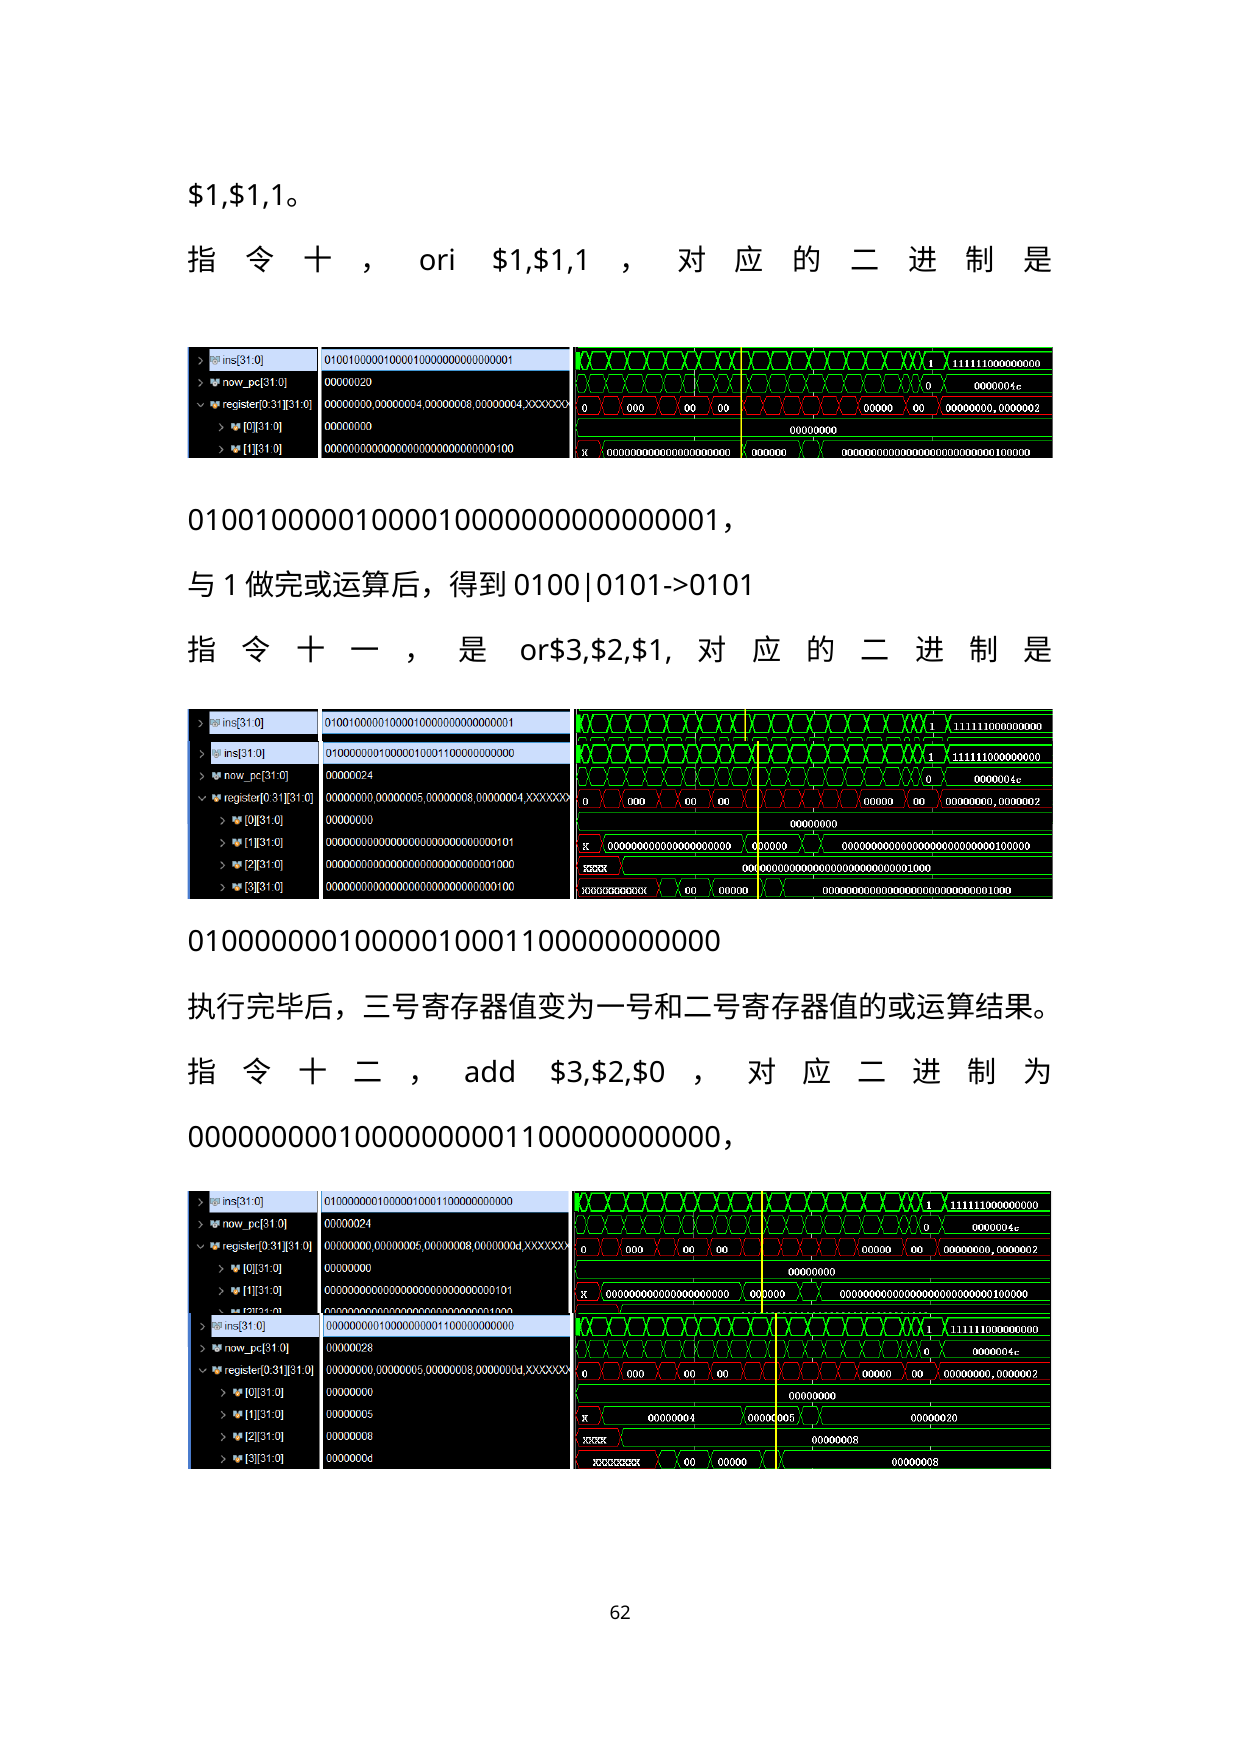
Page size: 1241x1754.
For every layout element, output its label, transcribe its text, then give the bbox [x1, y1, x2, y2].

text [187, 160, 1053, 225]
text 指令十，ori $1,$1,1，对应的二进制是01001000001000010000000000000001， [187, 225, 1053, 347]
picture [187, 709, 1053, 899]
text 与1做完或运算后，得到0100|0101->0101 [187, 550, 1053, 615]
text 执行完毕后，三号寄存器值变为一号和二号寄存器值的或运算结果。 [187, 972, 1053, 1037]
text 指令十一，是or$3,$2,$1,对应的二进制是01000000010000010001100000000000 [187, 899, 1053, 972]
picture [187, 347, 1053, 458]
text 指令十二，add $3,$2,$0，对应二进制为00000000010000000001100000000000， [187, 1037, 1053, 1167]
text 指令十，ori $1,$1,1，对应的二进制是01001000001000010000000000000001， [187, 458, 1053, 550]
text 指令十一，是or$3,$2,$1,对应的二进制是01000000010000010001100000000000 [187, 615, 1053, 709]
picture [187, 1191, 1053, 1469]
